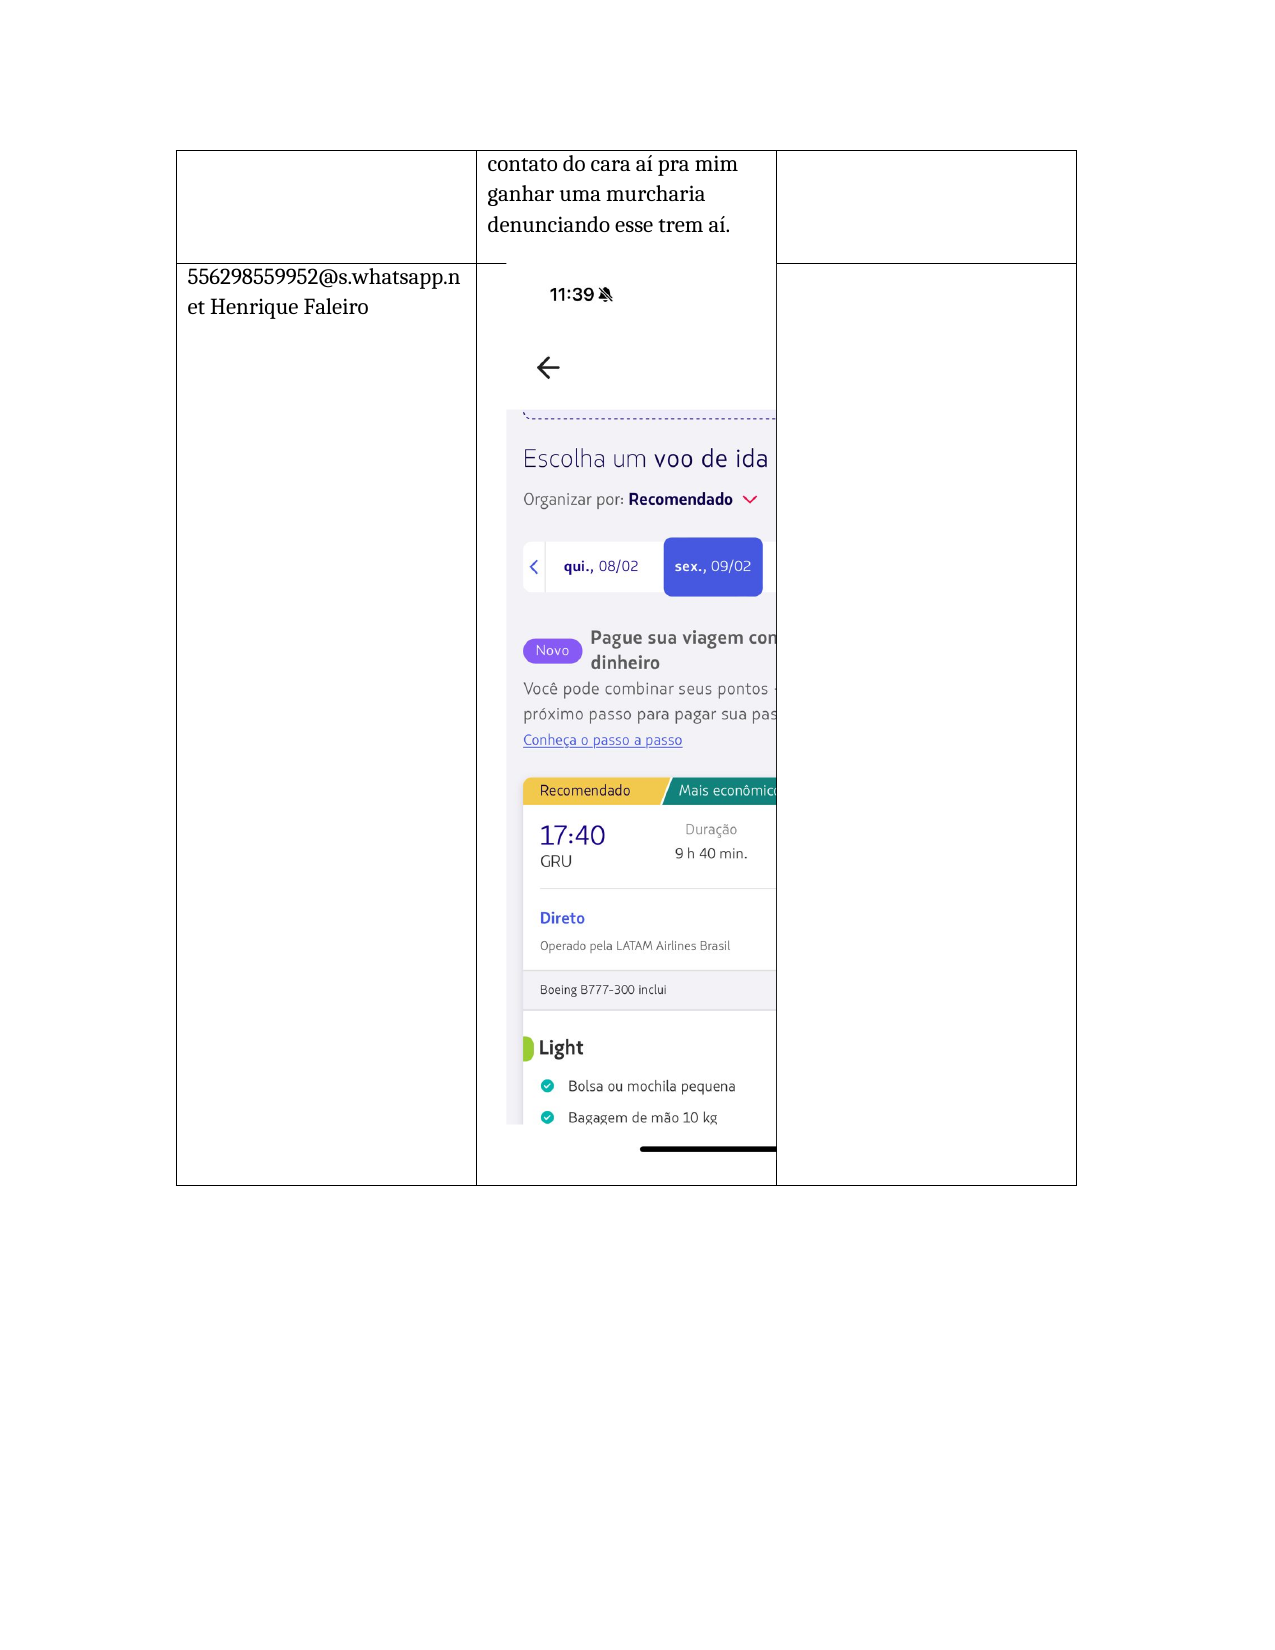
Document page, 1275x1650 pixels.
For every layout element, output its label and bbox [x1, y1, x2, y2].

table_cell [177, 151, 476, 262]
picture [506, 263, 777, 1160]
table_cell [177, 264, 476, 1184]
table_cell [477, 264, 776, 1184]
table_cell [777, 151, 1076, 262]
table_cell [777, 264, 1076, 1184]
table_cell [477, 151, 776, 262]
